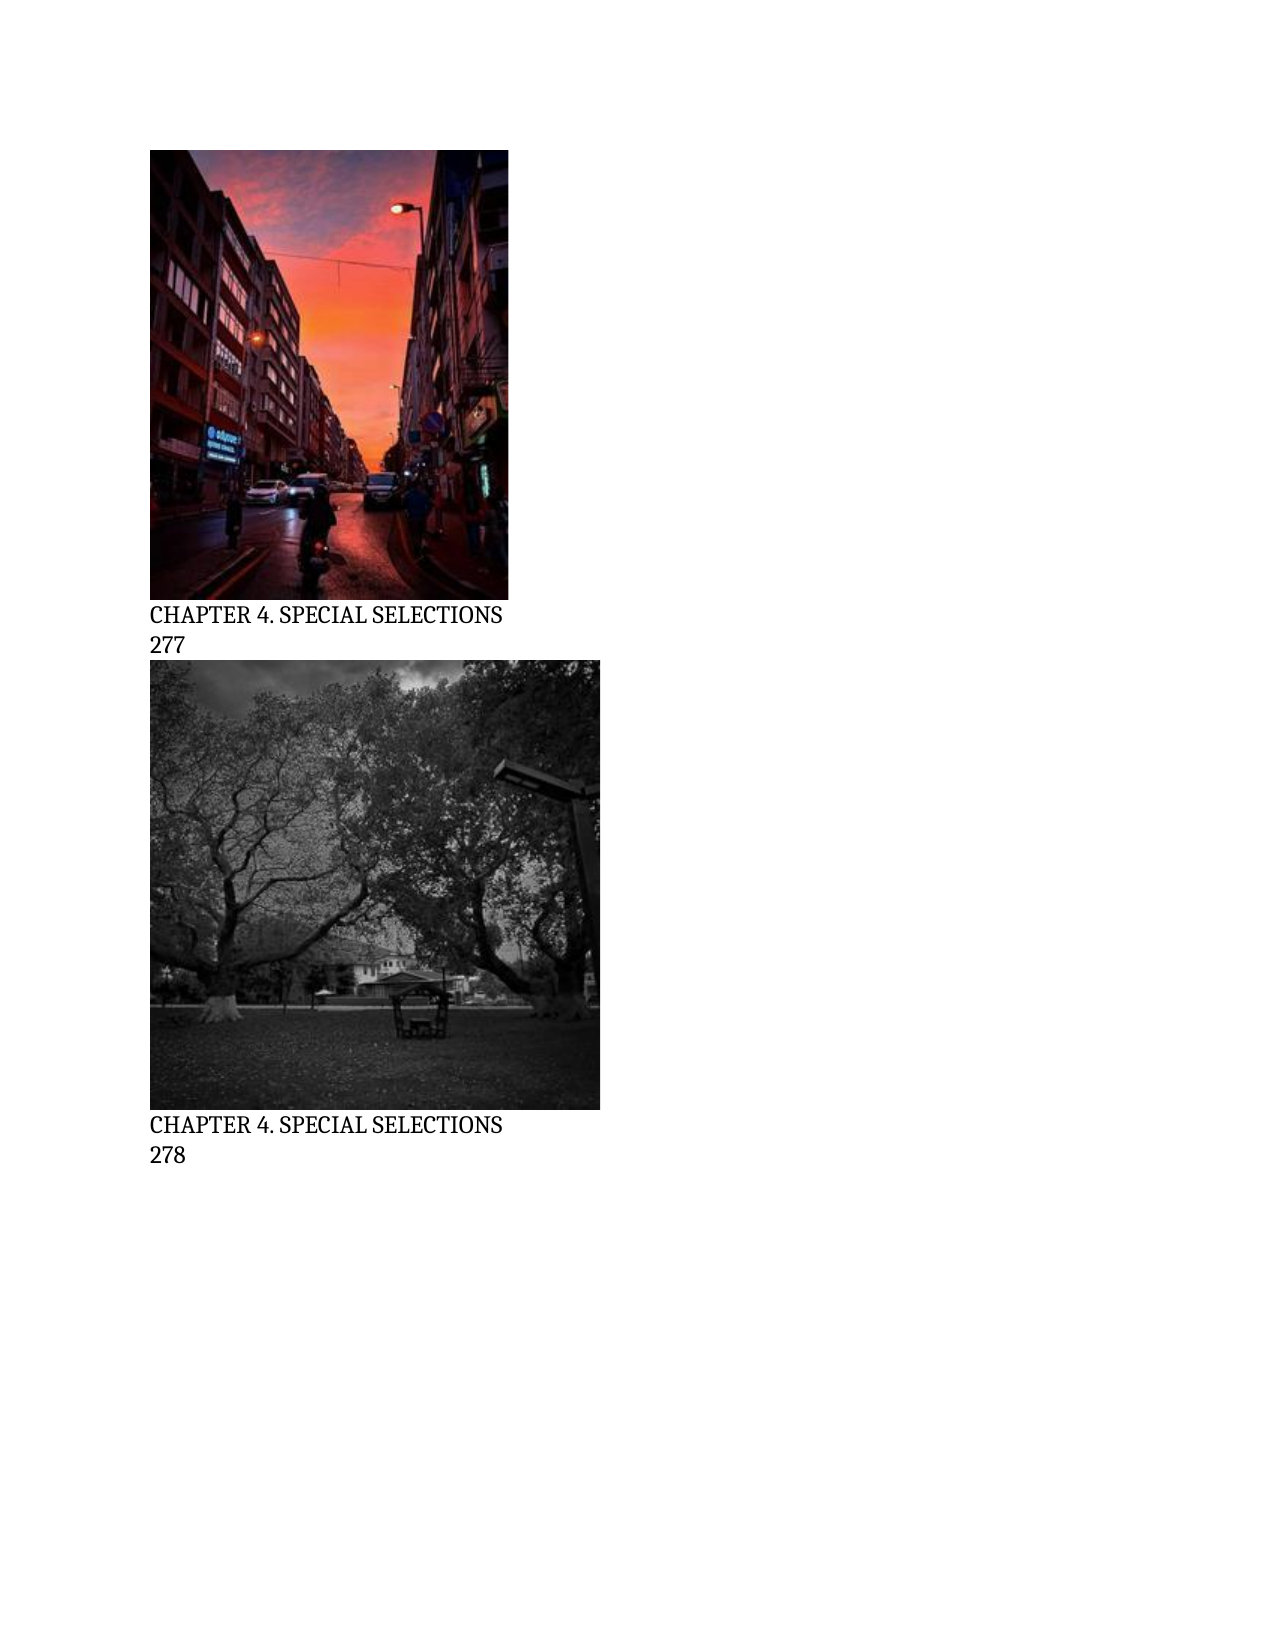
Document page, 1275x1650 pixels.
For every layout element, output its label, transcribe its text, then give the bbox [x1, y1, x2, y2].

text CHAPTER 4. SPECIAL SELECTIONS [150, 600, 1125, 630]
picture [150, 150, 509, 600]
picture [150, 660, 600, 1110]
text 278 [150, 1140, 1125, 1170]
text CHAPTER 4. SPECIAL SELECTIONS [150, 1110, 1125, 1140]
text 277 [150, 630, 1125, 660]
